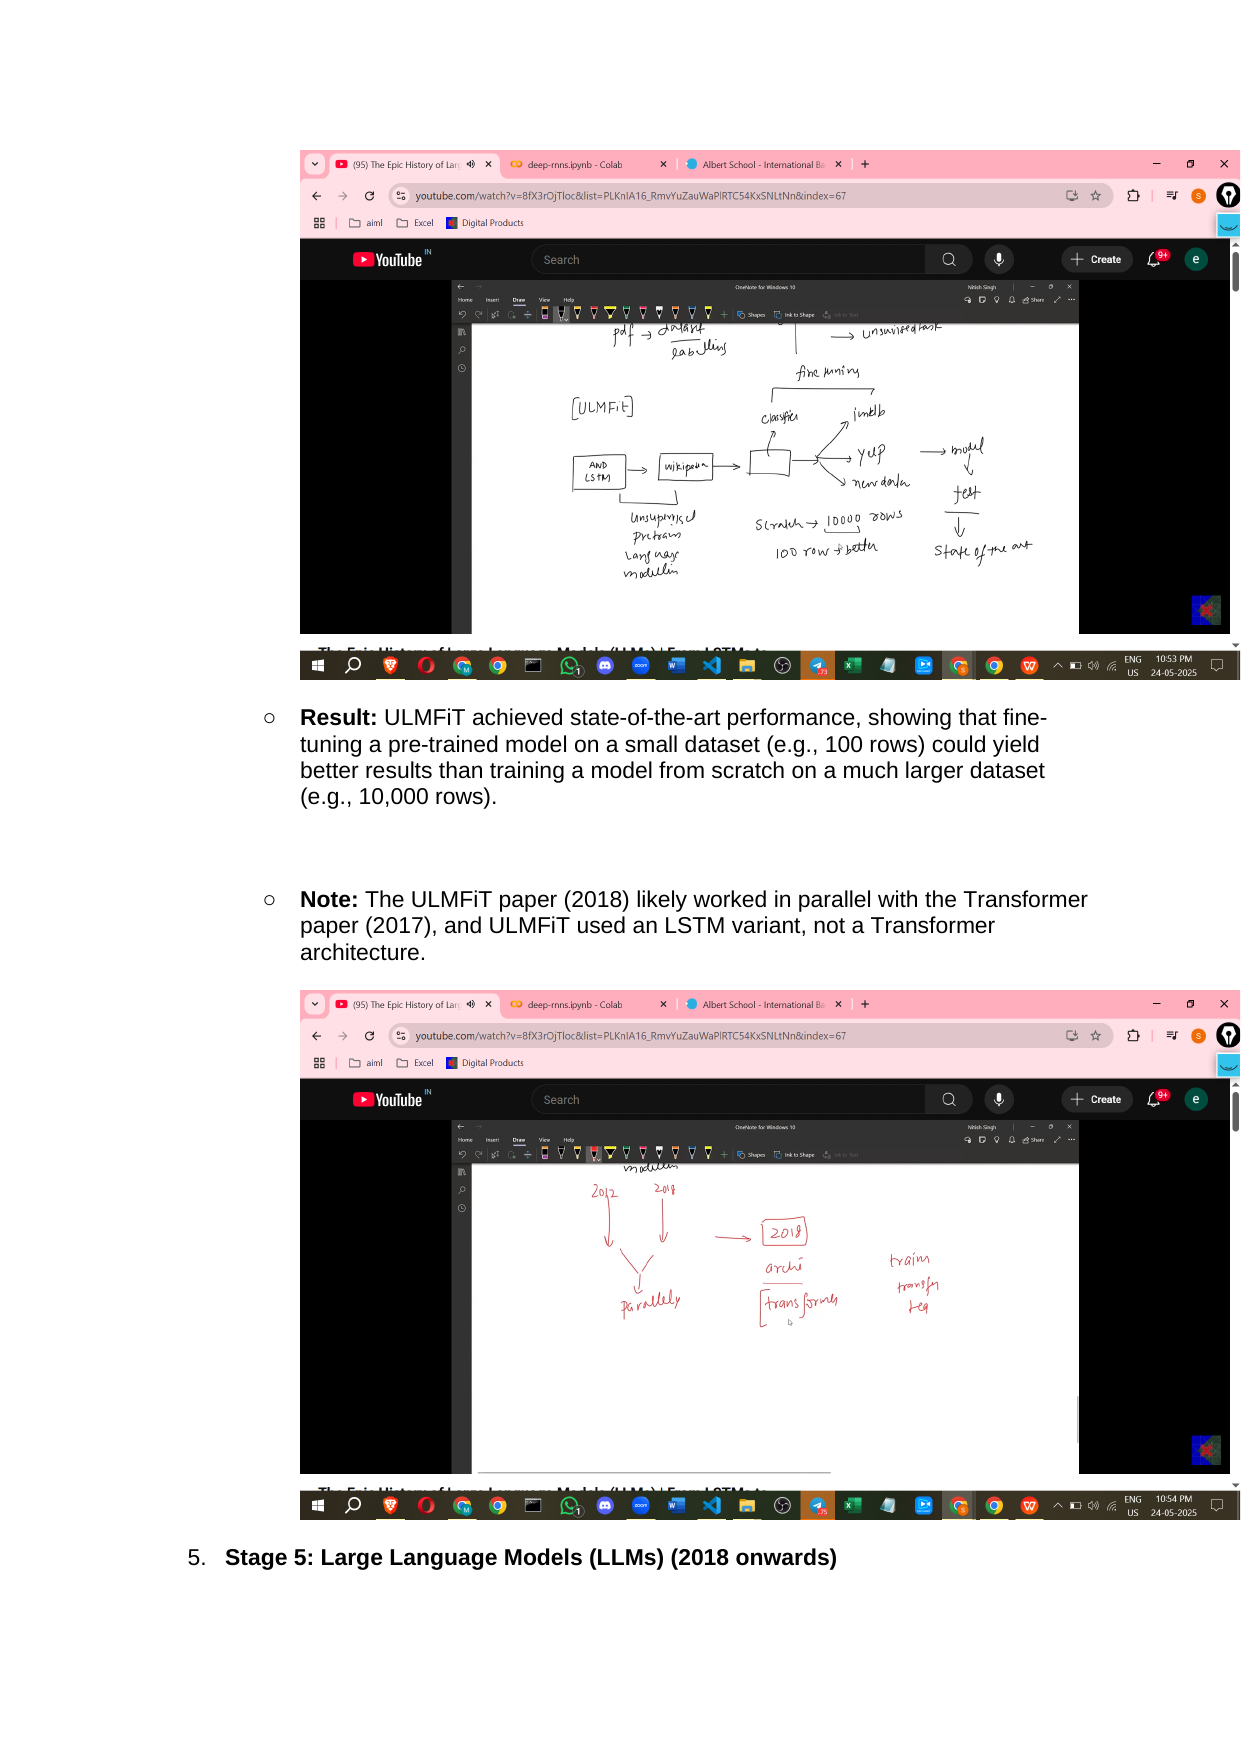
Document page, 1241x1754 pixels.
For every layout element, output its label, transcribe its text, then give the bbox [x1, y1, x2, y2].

list Result: ULMFiT achieved state-of-the-art performance, showing that fine-tuning a pre-trained model on a small dataset (e.g., 100 rows) could yield better results than training a model from scratch on a much larger dataset (e.g., 10,000 rows). [262, 704, 1090, 809]
picture [300, 150, 1241, 680]
list Note: The ULMFiT paper (2018) likely worked in parallel with the Transformer paper (2017), and ULMFiT used an LSTM variant, not a Transformer architecture. [262, 886, 1090, 965]
picture [300, 990, 1241, 1520]
list Stage 5: Large Language Models (LLMs) (2018 onwards) [187, 1544, 1090, 1597]
